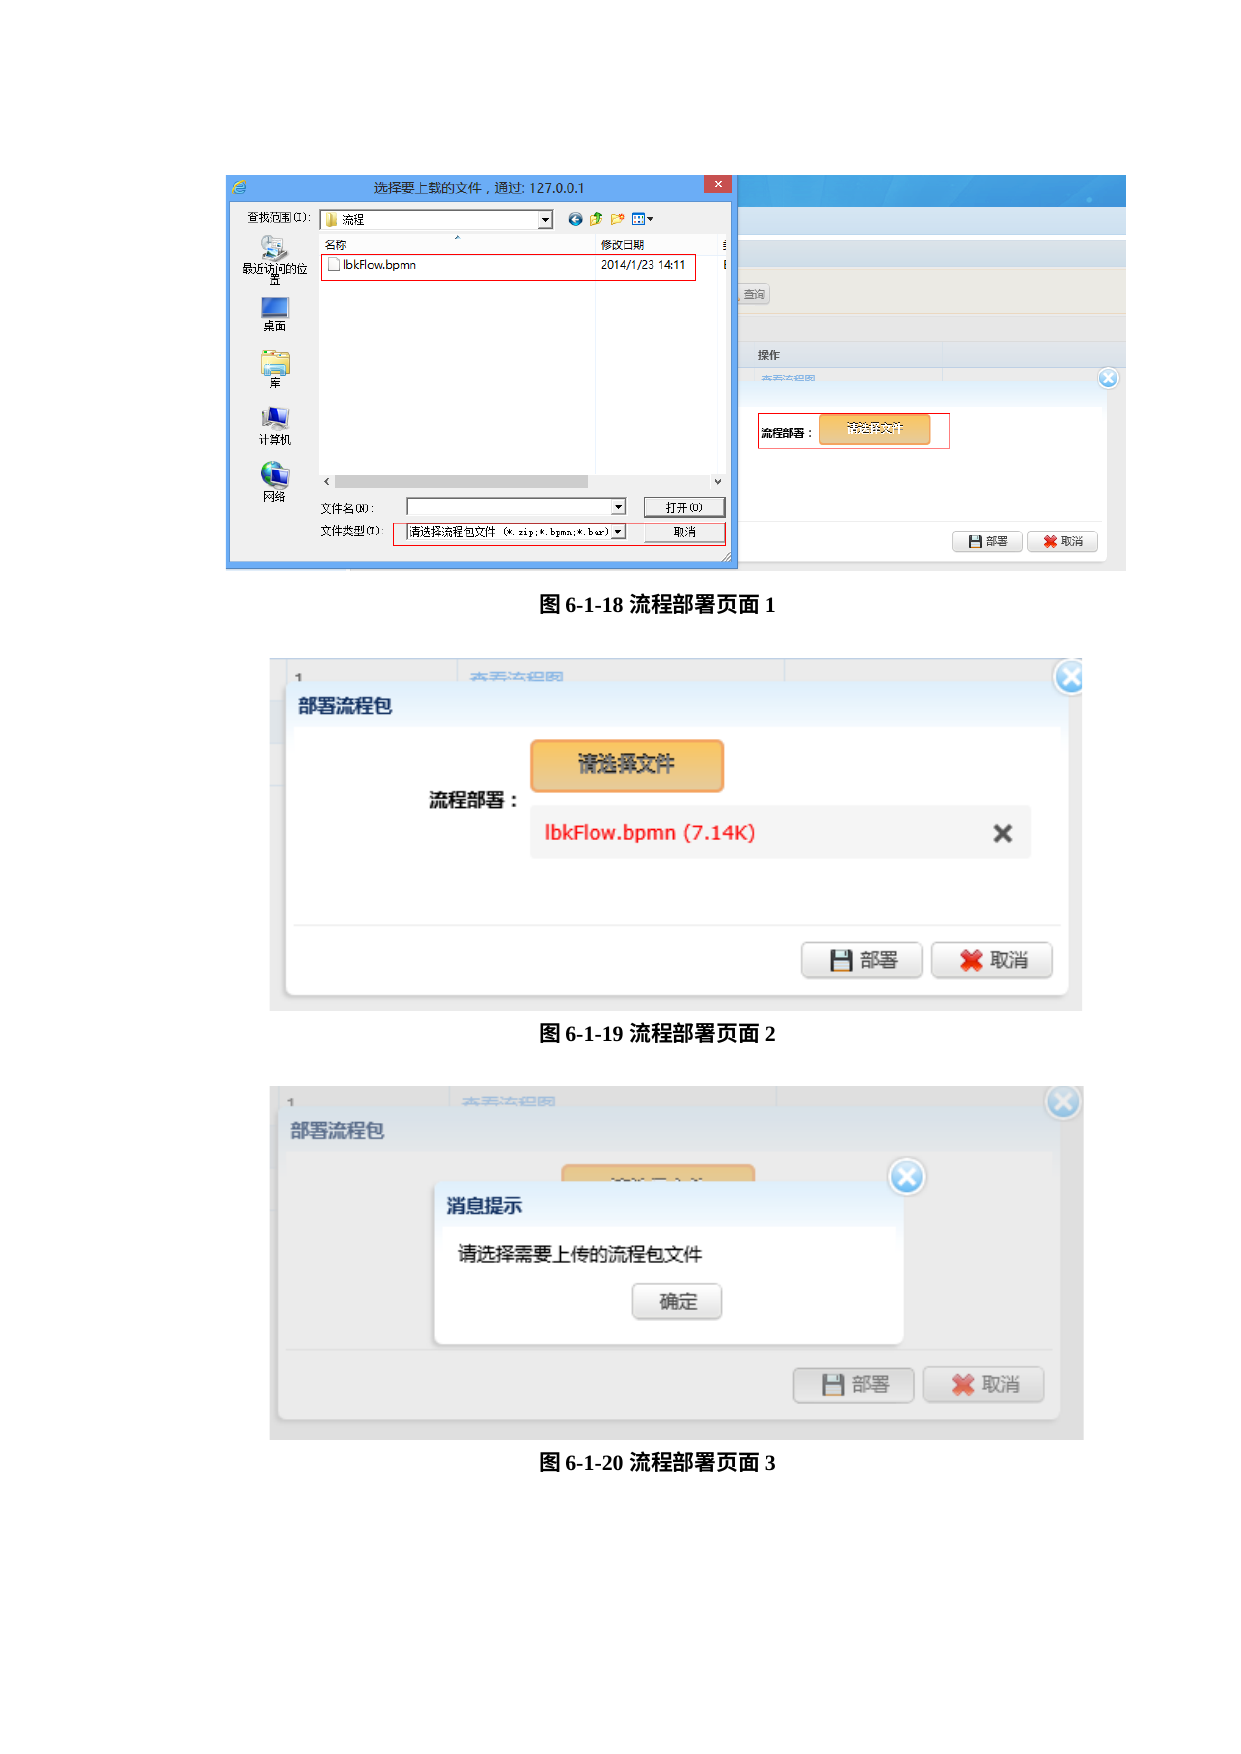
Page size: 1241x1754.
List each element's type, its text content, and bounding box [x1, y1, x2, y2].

text 图6-1-19 流程部署页面2 [187, 1015, 1053, 1048]
text 图6-1-18 流程部署页面1 [187, 587, 1053, 619]
picture [269, 1086, 1084, 1440]
text 图6-1-20 流程部署页面3 [187, 1444, 1053, 1477]
picture [225, 175, 1126, 571]
picture [269, 658, 1083, 1011]
